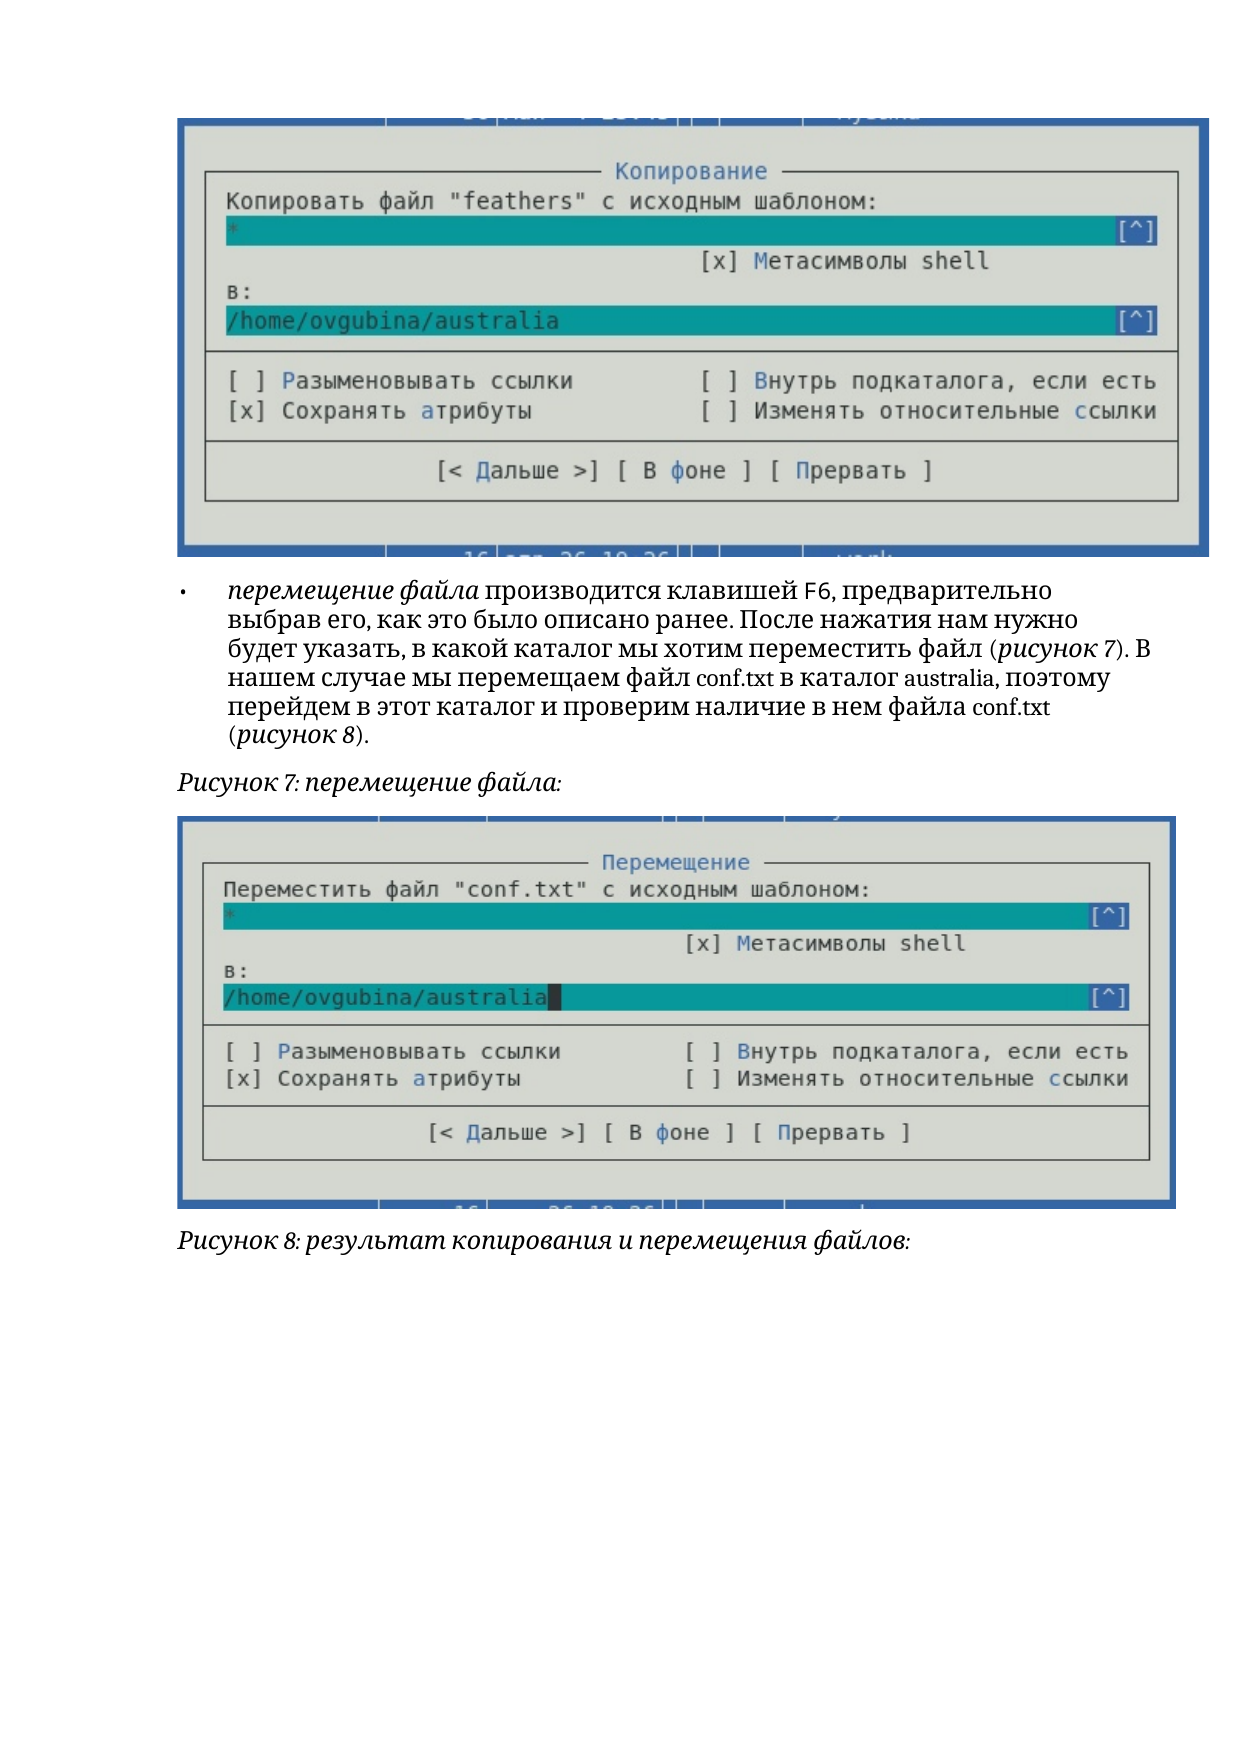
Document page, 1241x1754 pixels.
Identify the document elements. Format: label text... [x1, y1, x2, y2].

picture [177, 816, 1176, 1209]
list перемещение файла производится клавишей F6, предварительно выбрав его, как это было описано ранее. После нажатия нам нужно будет указать, в какой каталог мы хотим переместить файл (рисунок 7). В нашем случае мы перемещаем файл conf.txt в каталог australia, поэтому перейдем в этот каталог и проверим наличие в нем файла conf.txt (рисунок 8). [177, 575, 1152, 750]
picture [177, 118, 1210, 557]
text Рисунок 8: результат копирования и перемещения файлов: [177, 1227, 1152, 1256]
text Рисунок 7: перемещение файла: [177, 769, 1152, 798]
